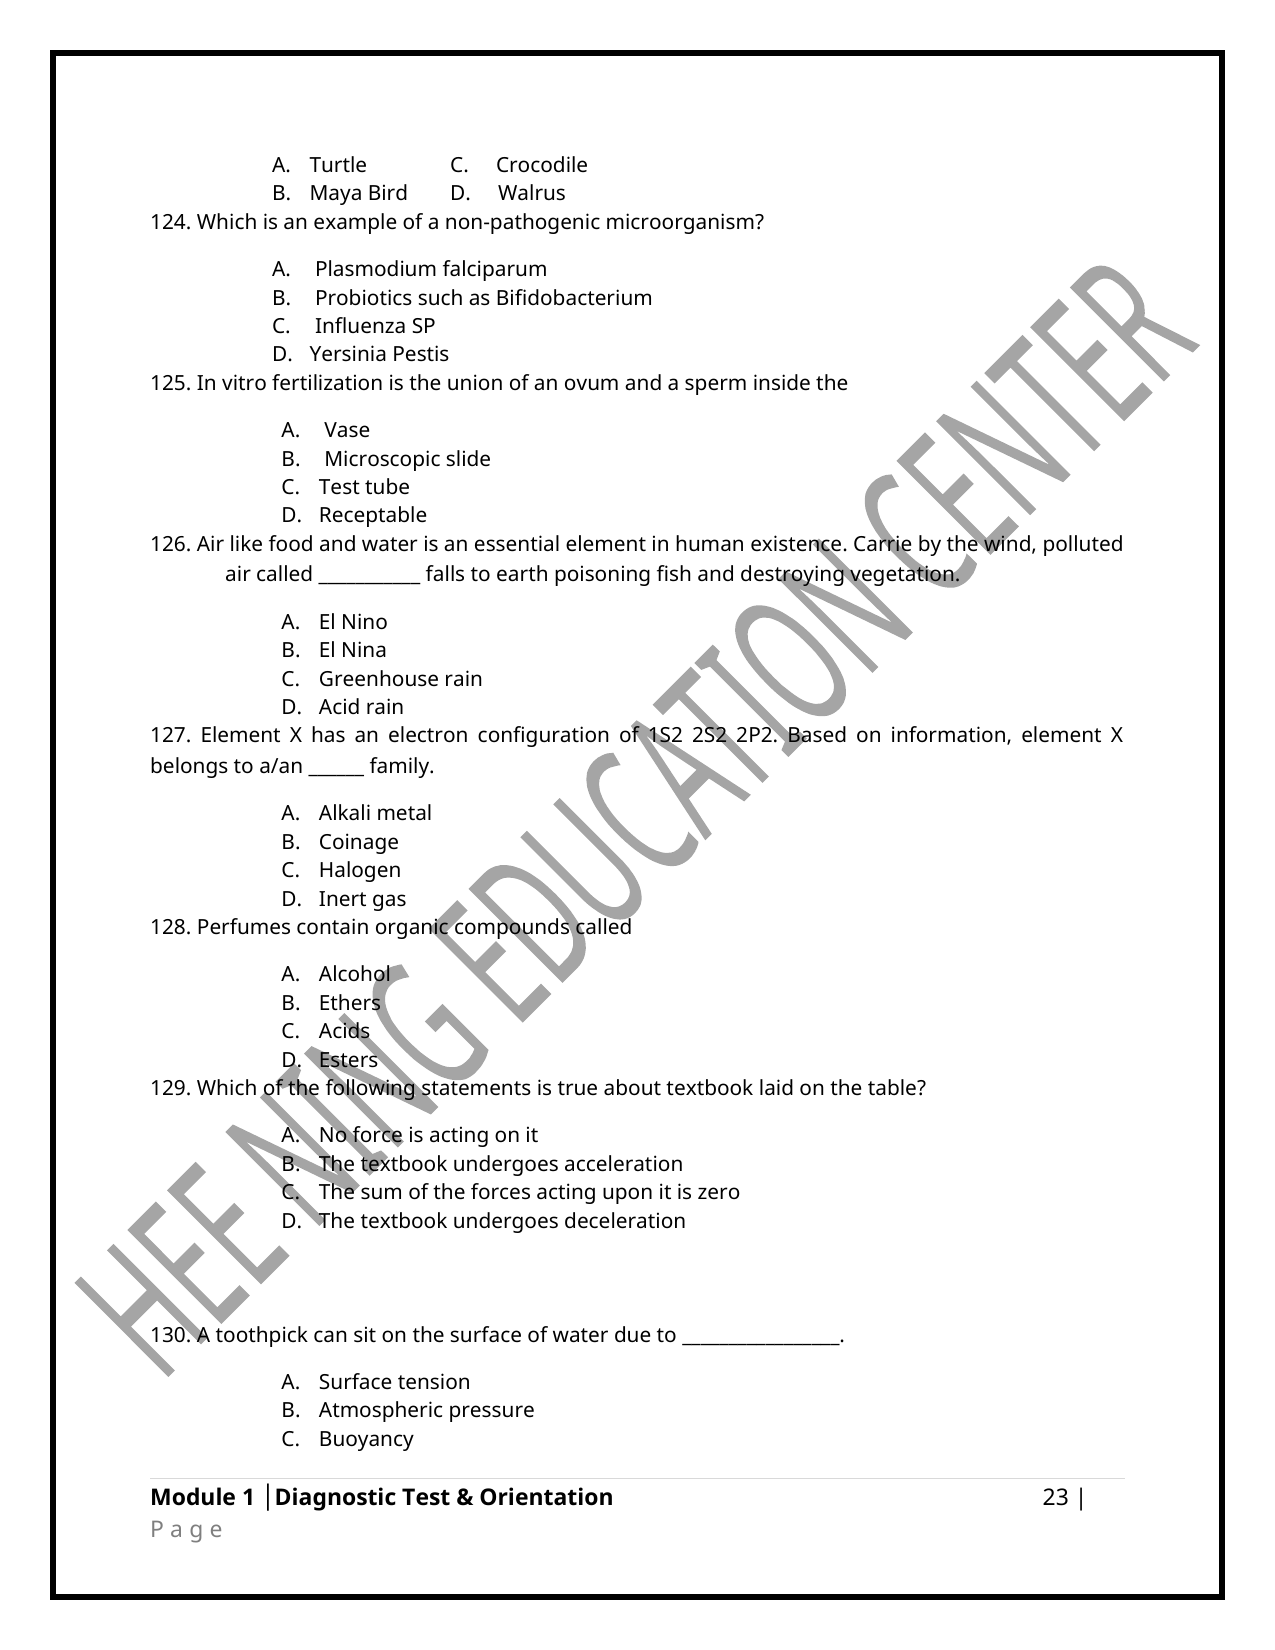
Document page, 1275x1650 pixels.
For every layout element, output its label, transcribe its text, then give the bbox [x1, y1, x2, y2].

list The textbook undergoes acceleration [281, 1149, 1125, 1177]
list Greenhouse rain [281, 664, 1125, 692]
text 124. Which is an example of a non-pathogenic microorganism? [150, 207, 1125, 235]
text 125. In vitro fertilization is the union of an ovum and a sperm inside the [150, 368, 1125, 396]
list Plasmodium falciparum [272, 254, 1125, 283]
text 129. Which of the following statements is true about textbook laid on the table? [150, 1073, 1125, 1102]
list Probiotics such as Bifidobacterium [272, 283, 1125, 311]
list Vase [281, 415, 1125, 444]
list Acids [281, 1016, 1125, 1045]
list Acid rain [281, 692, 1125, 721]
list El Nina [281, 635, 1125, 664]
list Surface tension [281, 1367, 1125, 1395]
list Turtle C. Crocodile [272, 150, 1125, 178]
text 130. A toothpick can sit on the surface of water due to _________________. [150, 1320, 1125, 1348]
list The textbook undergoes deceleration [281, 1206, 1125, 1234]
list Influenza SP [272, 311, 1125, 339]
list El Nino [281, 607, 1125, 635]
list Microscopic slide [281, 444, 1125, 472]
list Yersinia Pestis [272, 339, 1125, 368]
text 126. Air like food and water is an essential element in human existence. Carrie by the wind, polluted air called ___________ falls to earth poisoning fish and destroying vegetation. [150, 529, 1125, 588]
list Alkali metal [281, 798, 1125, 827]
text 128. Perfumes contain organic compounds called [150, 912, 1125, 941]
list Atmospheric pressure [281, 1395, 1125, 1424]
list Alcohol [281, 959, 1125, 988]
list The sum of the forces acting upon it is zero [281, 1177, 1125, 1206]
list Buoyancy [281, 1424, 1125, 1452]
list No force is acting on it [281, 1121, 1125, 1149]
list Maya Bird D. Walrus [272, 178, 1125, 207]
list Test tube [281, 472, 1125, 501]
list Halogen [281, 855, 1125, 884]
list Esters [281, 1045, 1125, 1073]
list Coinage [281, 827, 1125, 855]
list Ethers [281, 988, 1125, 1016]
list Receptable [281, 501, 1125, 529]
list Inert gas [281, 884, 1125, 912]
text 127. Element X has an electron configuration of 1S2 2S2 2P2. Based on information, element X belongs to a/an ______ family. [150, 721, 1125, 780]
